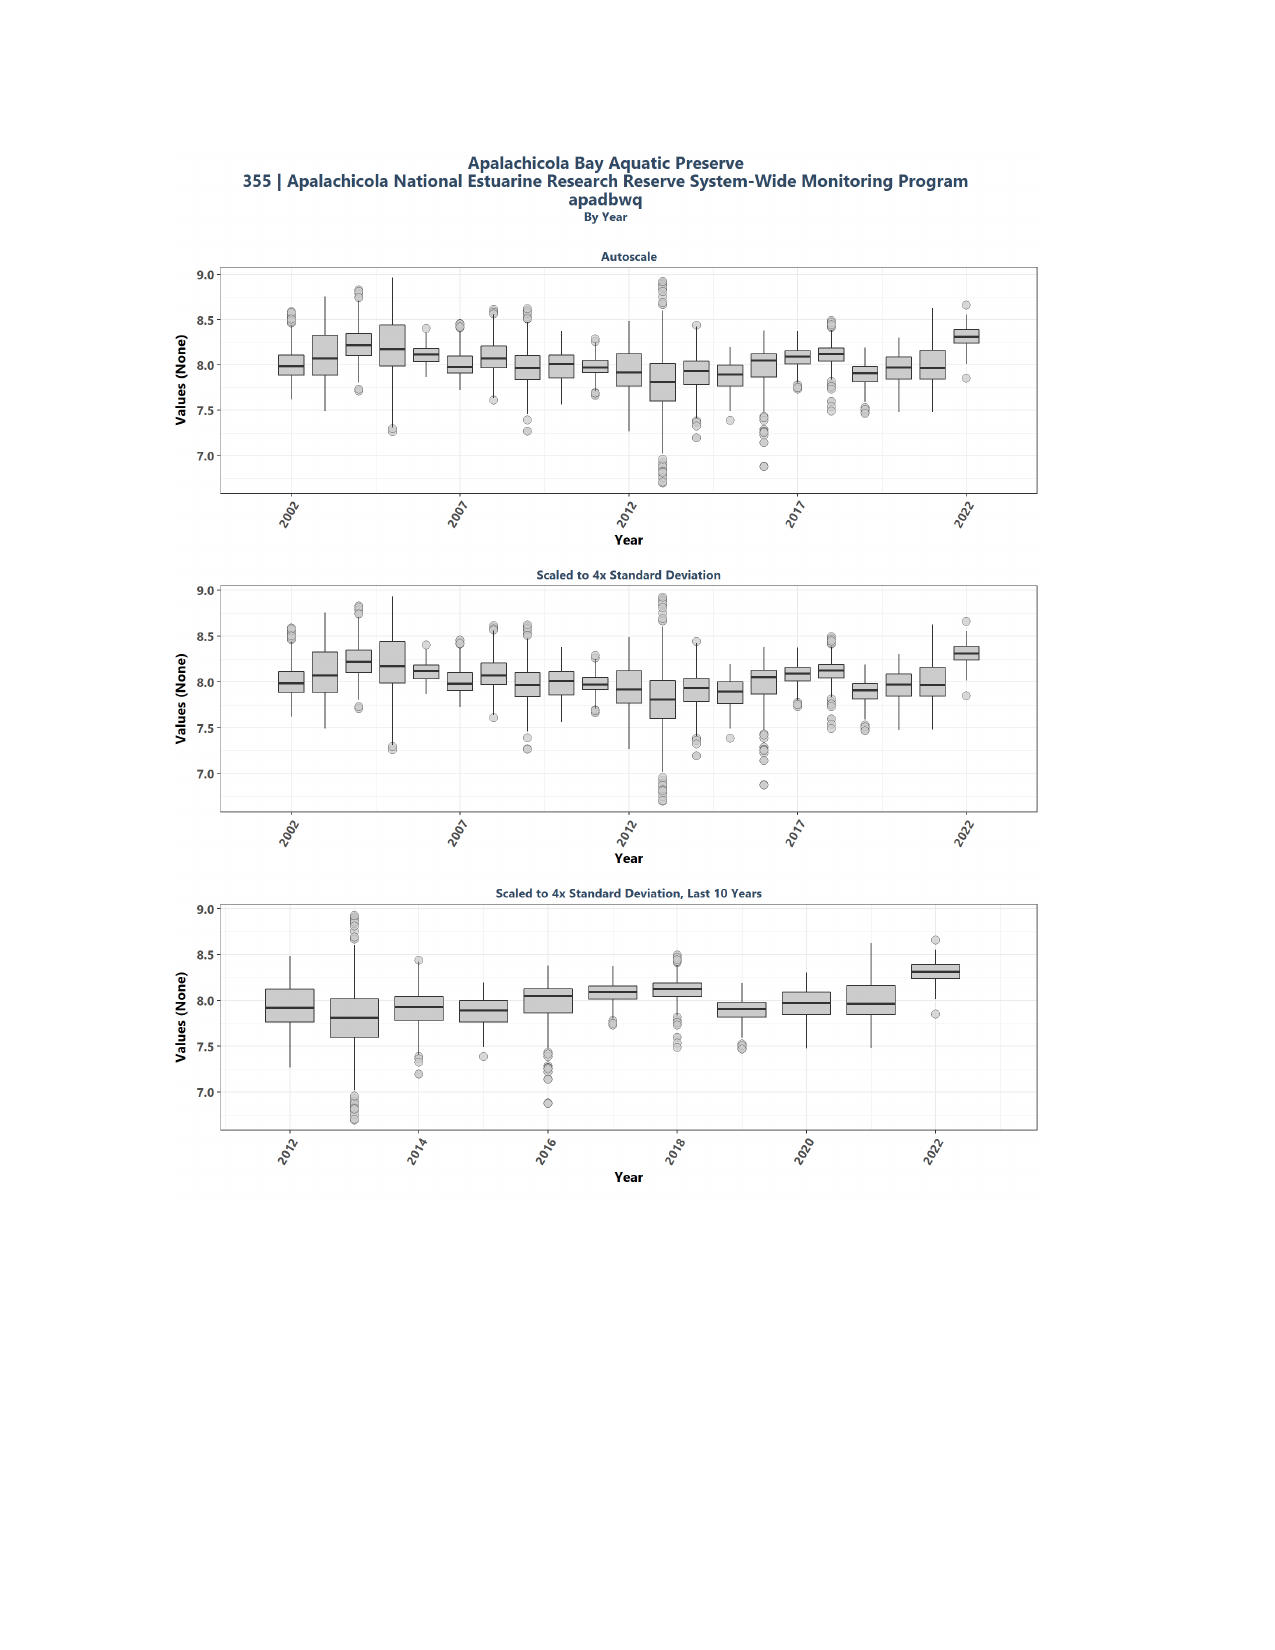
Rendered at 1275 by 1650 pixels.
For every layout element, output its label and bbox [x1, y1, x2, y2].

picture [168, 150, 1044, 1200]
